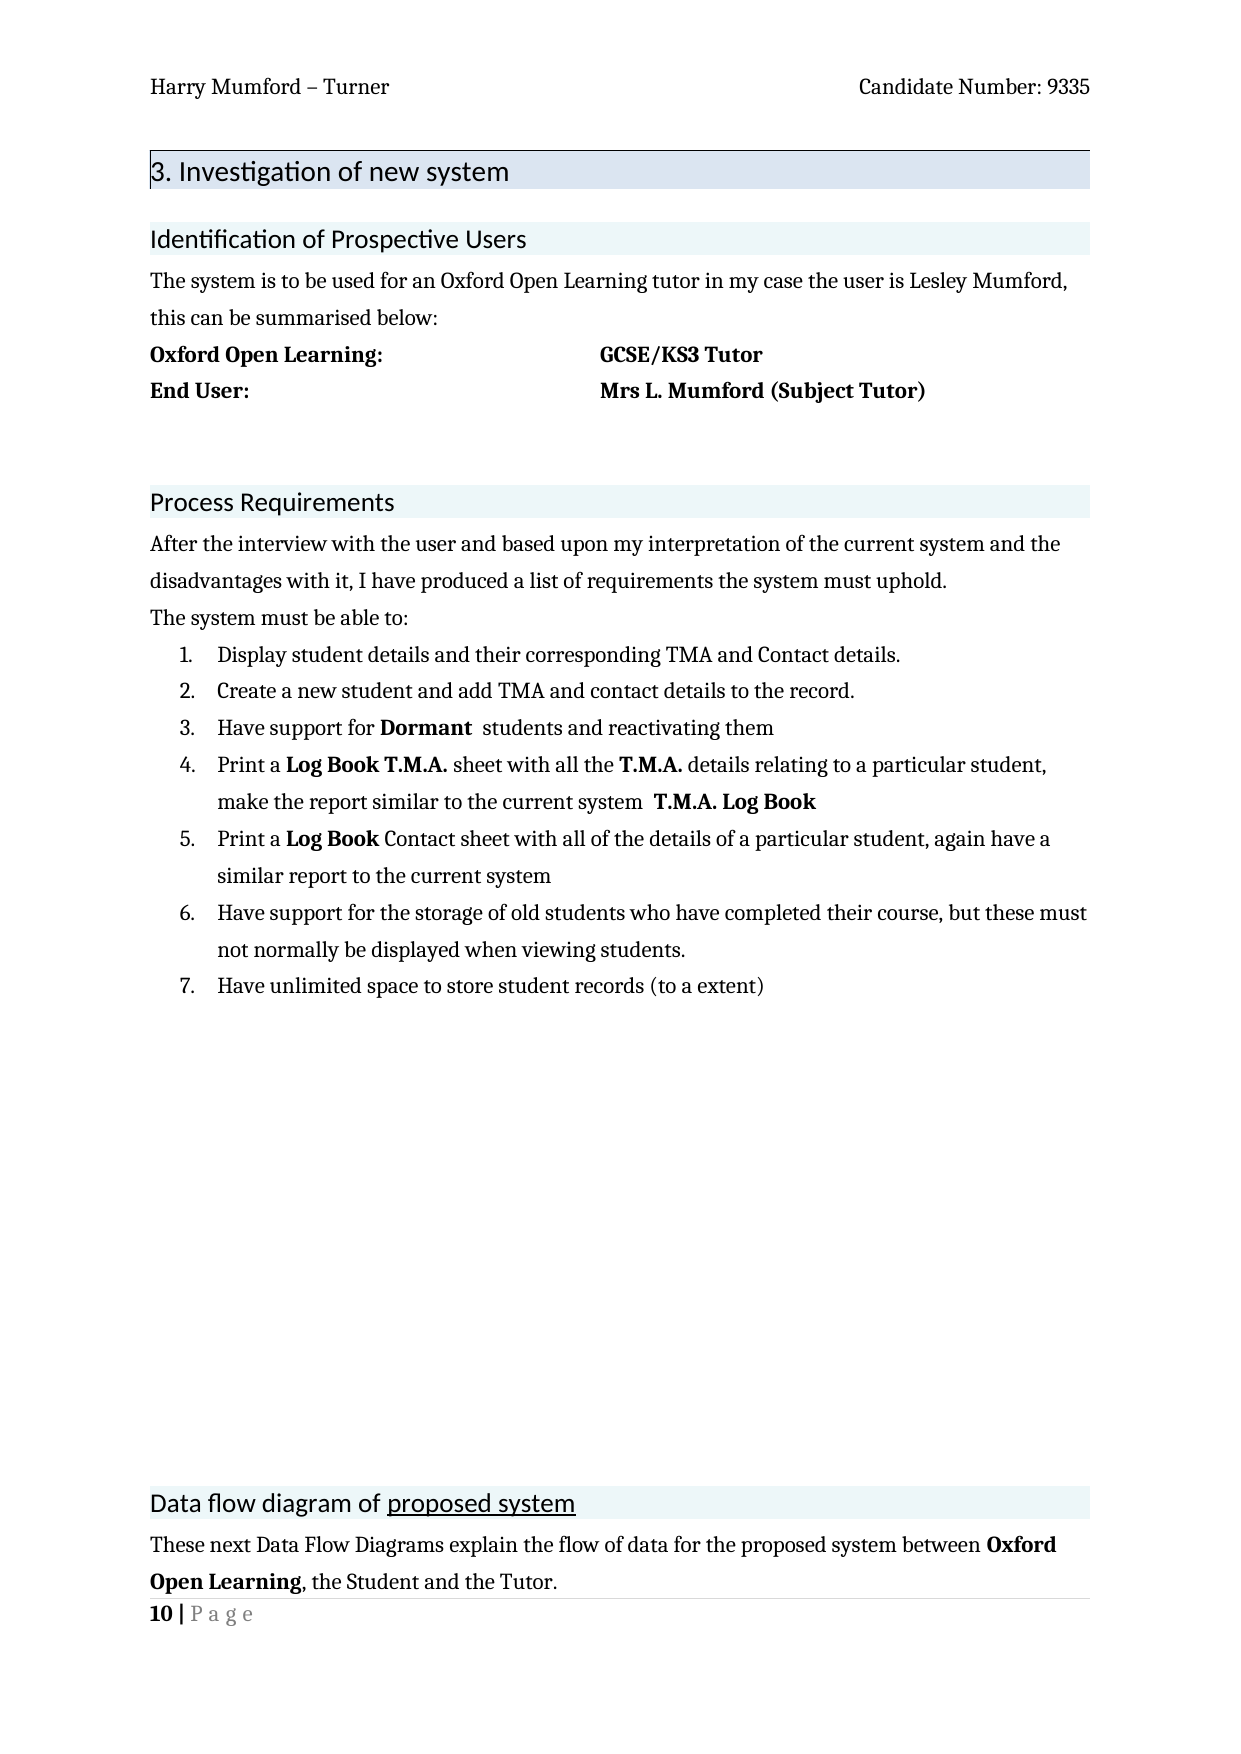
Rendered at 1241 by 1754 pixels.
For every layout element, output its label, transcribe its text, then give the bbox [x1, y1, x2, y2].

subtitle Process Requirements [150, 485, 1090, 518]
subtitle 3. Investigation of new system [151, 151, 1090, 189]
subtitle Identification of Prospective Users [150, 222, 1090, 255]
text End User: Mrs L. Mumford (Subject Tutor) [150, 378, 1090, 404]
list Print a Log Book Contact sheet with all of the details of a particular student, again have a similar report to the current system [179, 826, 1090, 889]
list Display student details and their corresponding TMA and Contact details. [179, 641, 1090, 668]
list Have support for the storage of old students who have completed their course, but these must not normally be displayed when viewing students. [179, 899, 1090, 963]
text The system is to be used for an Oxford Open Learning tutor in my case the user is Lesley Mumford, this can be summarised below: [150, 268, 1090, 331]
list Have unlimited space to store student records (to a extent) [179, 973, 1090, 1000]
text These next Data Flow Diagrams explain the flow of data for the proposed system between Oxford Open Learning, the Student and the Tutor. [150, 1532, 1090, 1595]
list Create a new student and add TMA and contact details to the record. [179, 678, 1090, 705]
text Oxford Open Learning: GCSE/KS3 Tutor [150, 341, 1090, 368]
text After the interview with the user and based upon my interpretation of the current system and the disadvantages with it, I have produced a list of requirements the system must uphold. [150, 531, 1090, 594]
subtitle Data flow diagram of proposed system [150, 1486, 1090, 1519]
list Have support for Dormant students and reactivating them [179, 715, 1090, 742]
list Print a Log Book T.M.A. sheet with all the T.M.A. details relating to a particular student, make the report similar to the current system T.M.A. Log Book [179, 752, 1090, 815]
text The system must be able to: [150, 604, 1090, 631]
